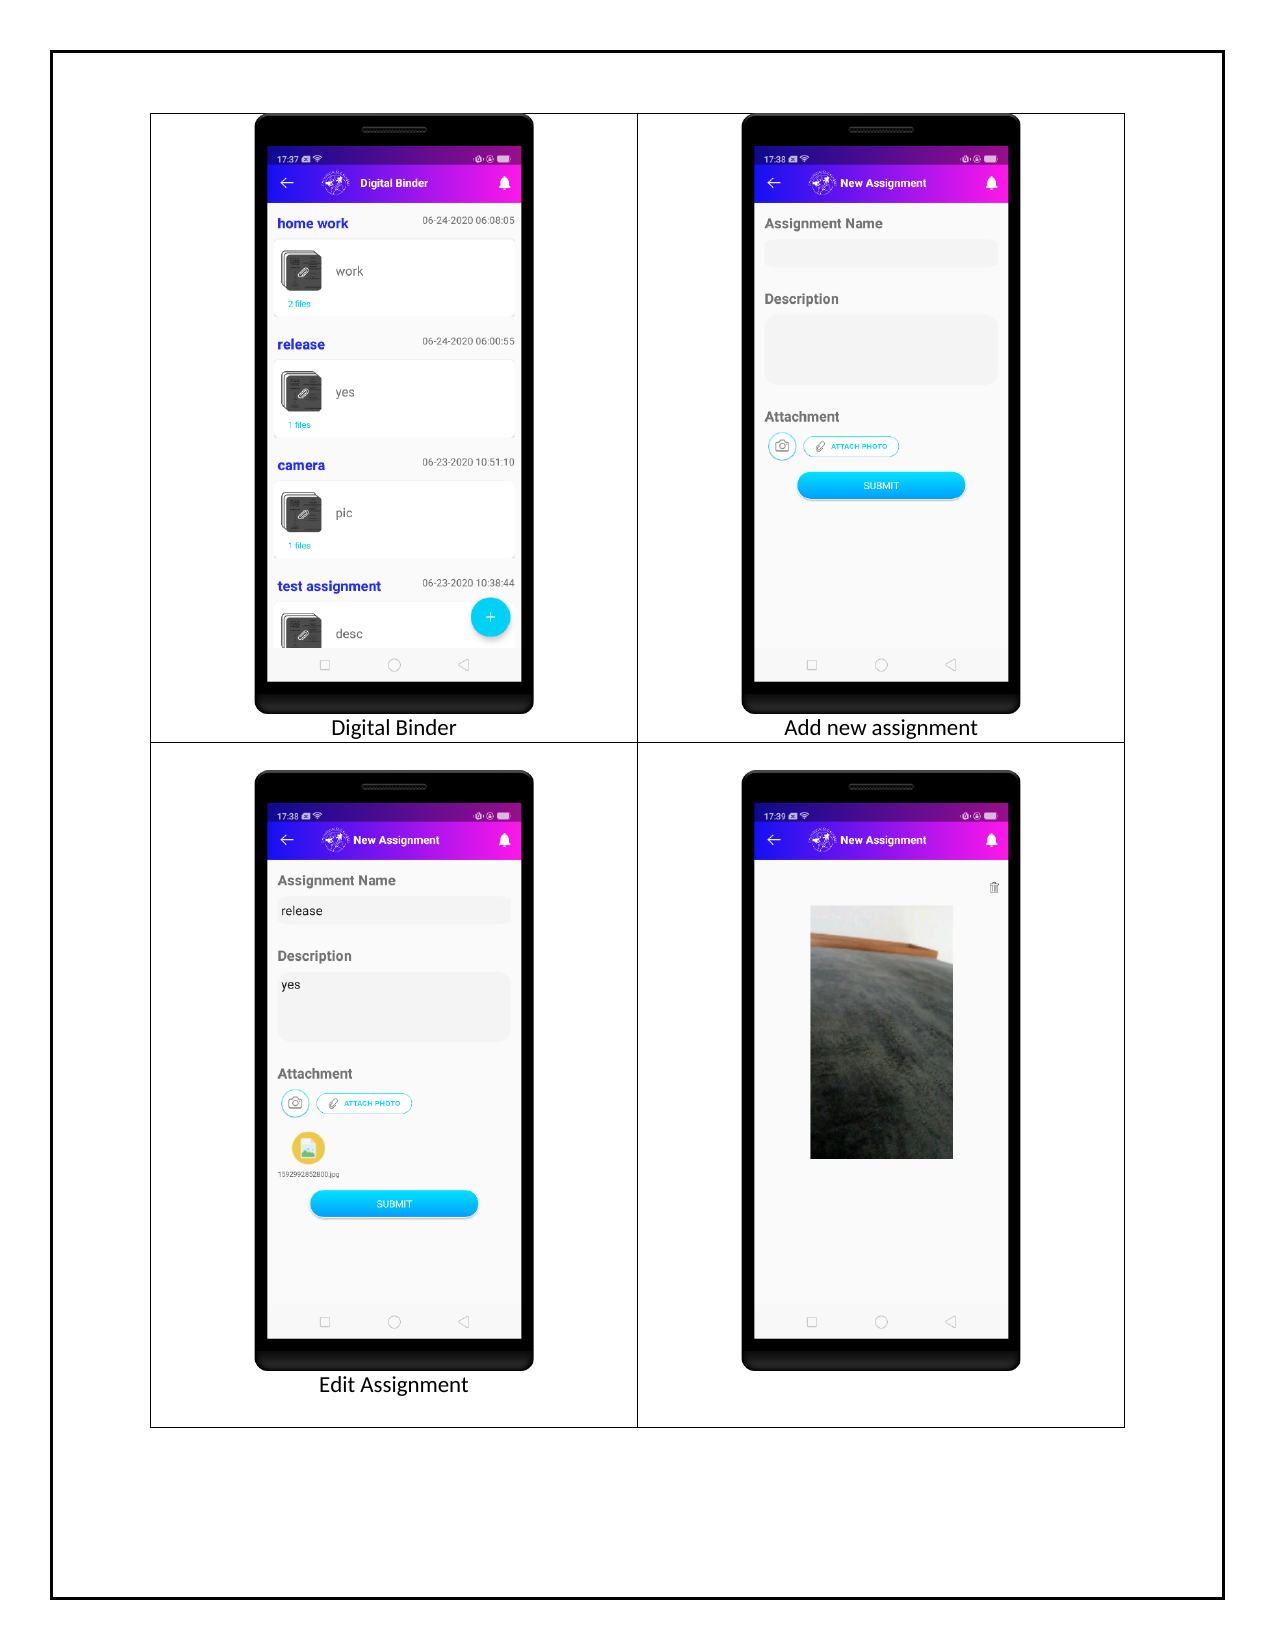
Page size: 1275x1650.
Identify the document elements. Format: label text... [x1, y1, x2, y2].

picture [741, 770, 1021, 1371]
picture [741, 113, 1021, 714]
picture [254, 770, 534, 1371]
table_cell Edit Assignment [151, 743, 637, 1427]
picture [254, 113, 534, 714]
table_header Digital Binder [151, 114, 637, 742]
table_header Add new assignment [638, 114, 1124, 742]
table_cell [638, 743, 1124, 1427]
